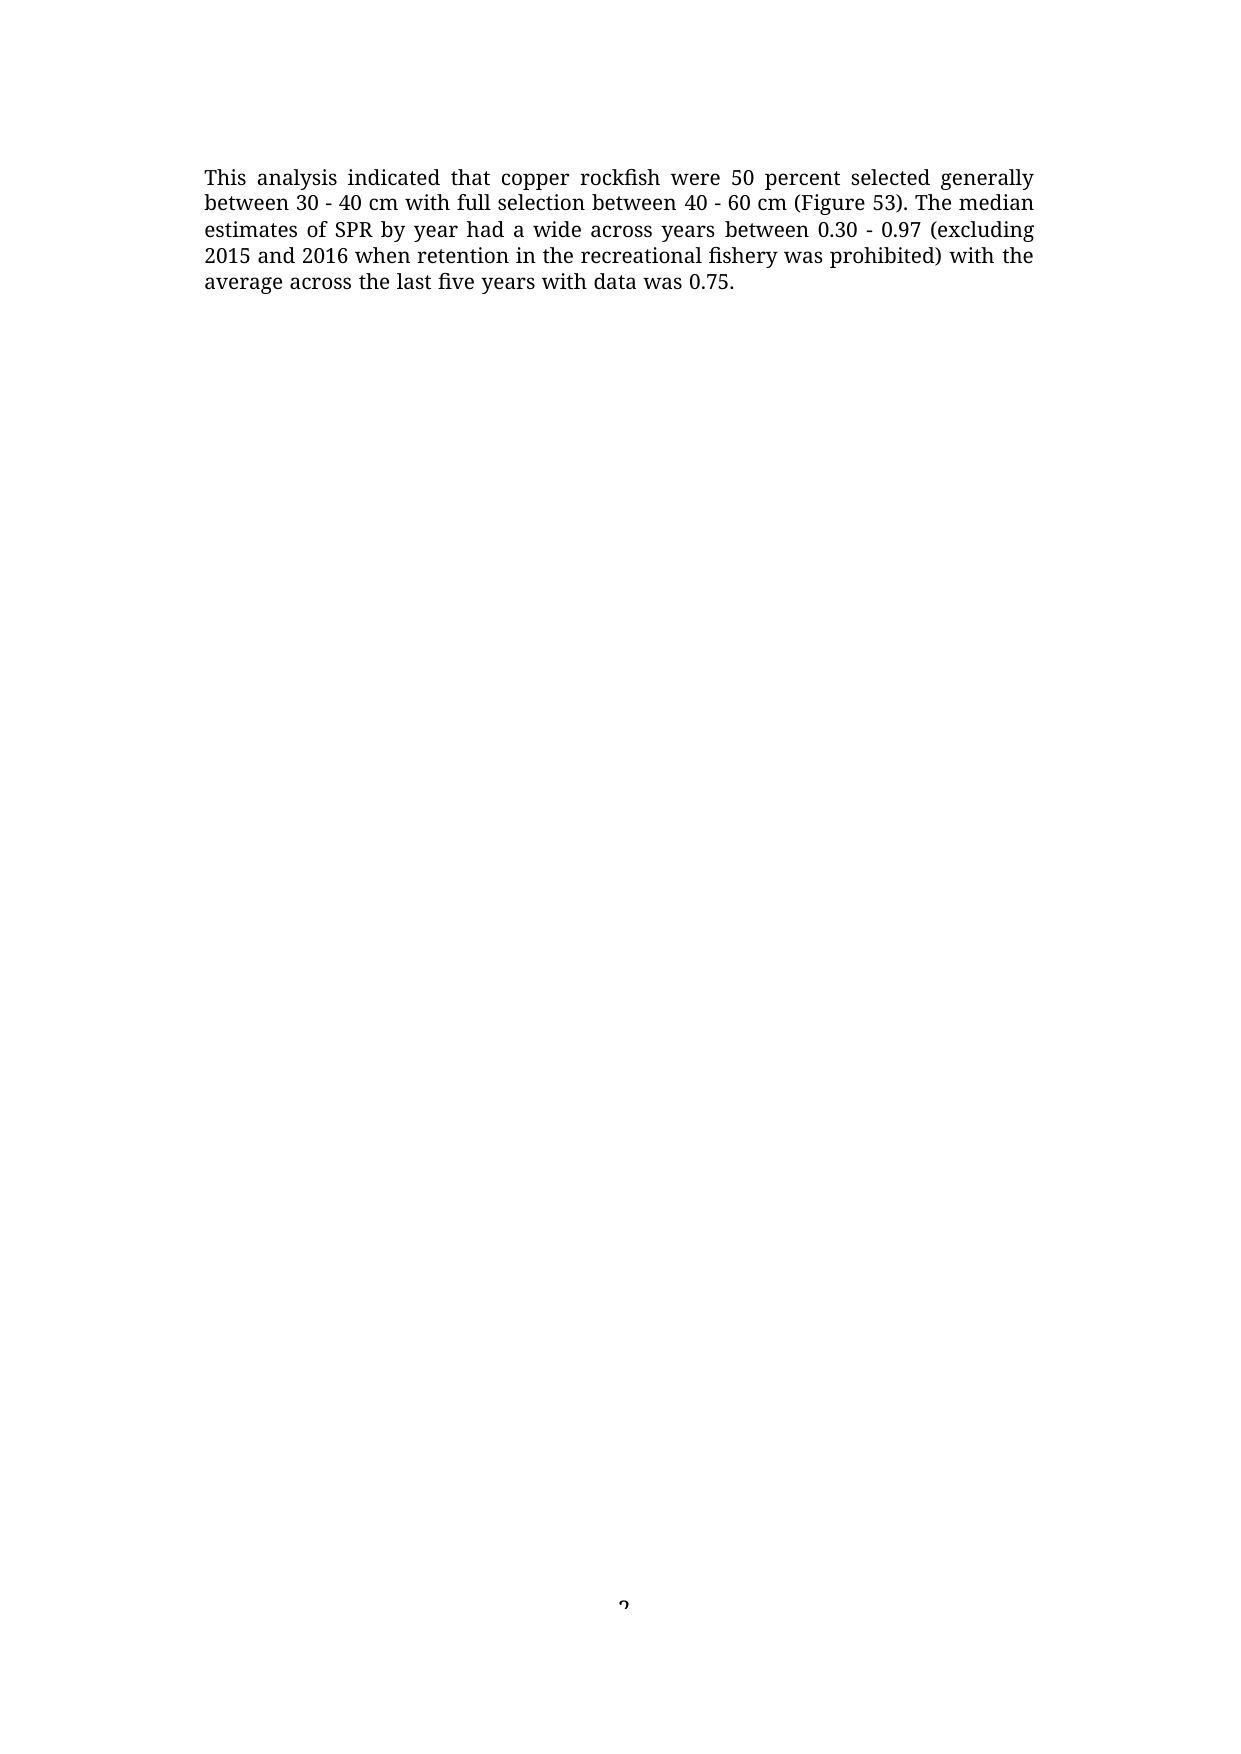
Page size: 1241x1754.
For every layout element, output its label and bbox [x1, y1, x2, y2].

text [204, 164, 1034, 296]
